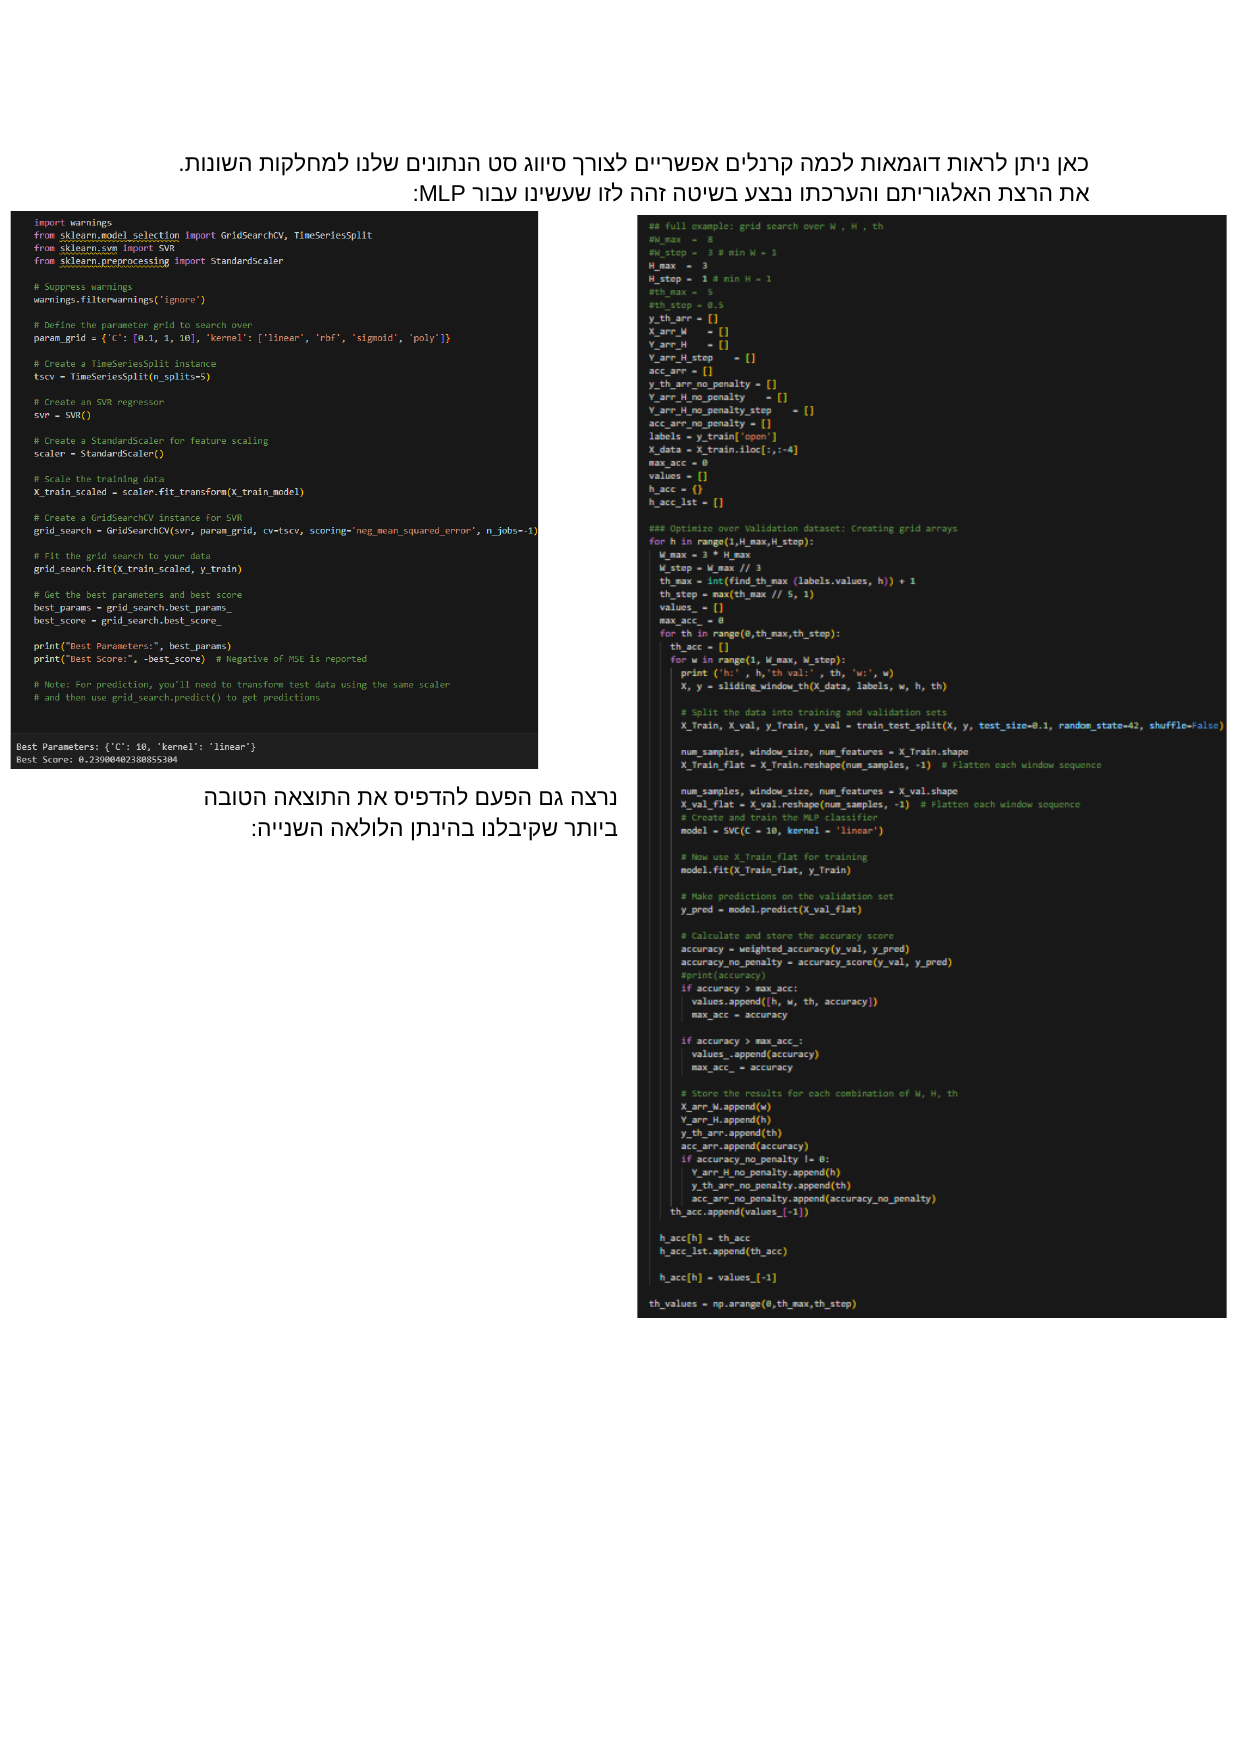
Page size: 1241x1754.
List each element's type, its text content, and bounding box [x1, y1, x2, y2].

picture [636, 215, 1226, 1314]
text נרצה גם הפעם להדפיס את התוצאה הטובה ביותר שקיבלנו בהינתן הלולאה השנייה: [150, 784, 636, 841]
text את הרצת האלגוריתם והערכתו נבצע בשיטה זהה לזו שעשינו עבור MLP: [150, 180, 1090, 207]
text כאן ניתן לראות דוגמאות לכמה קרנלים אפשריים לצורך סיווג סט הנתונים שלנו למחלקות השונות. [150, 150, 1090, 176]
picture [10, 211, 538, 768]
